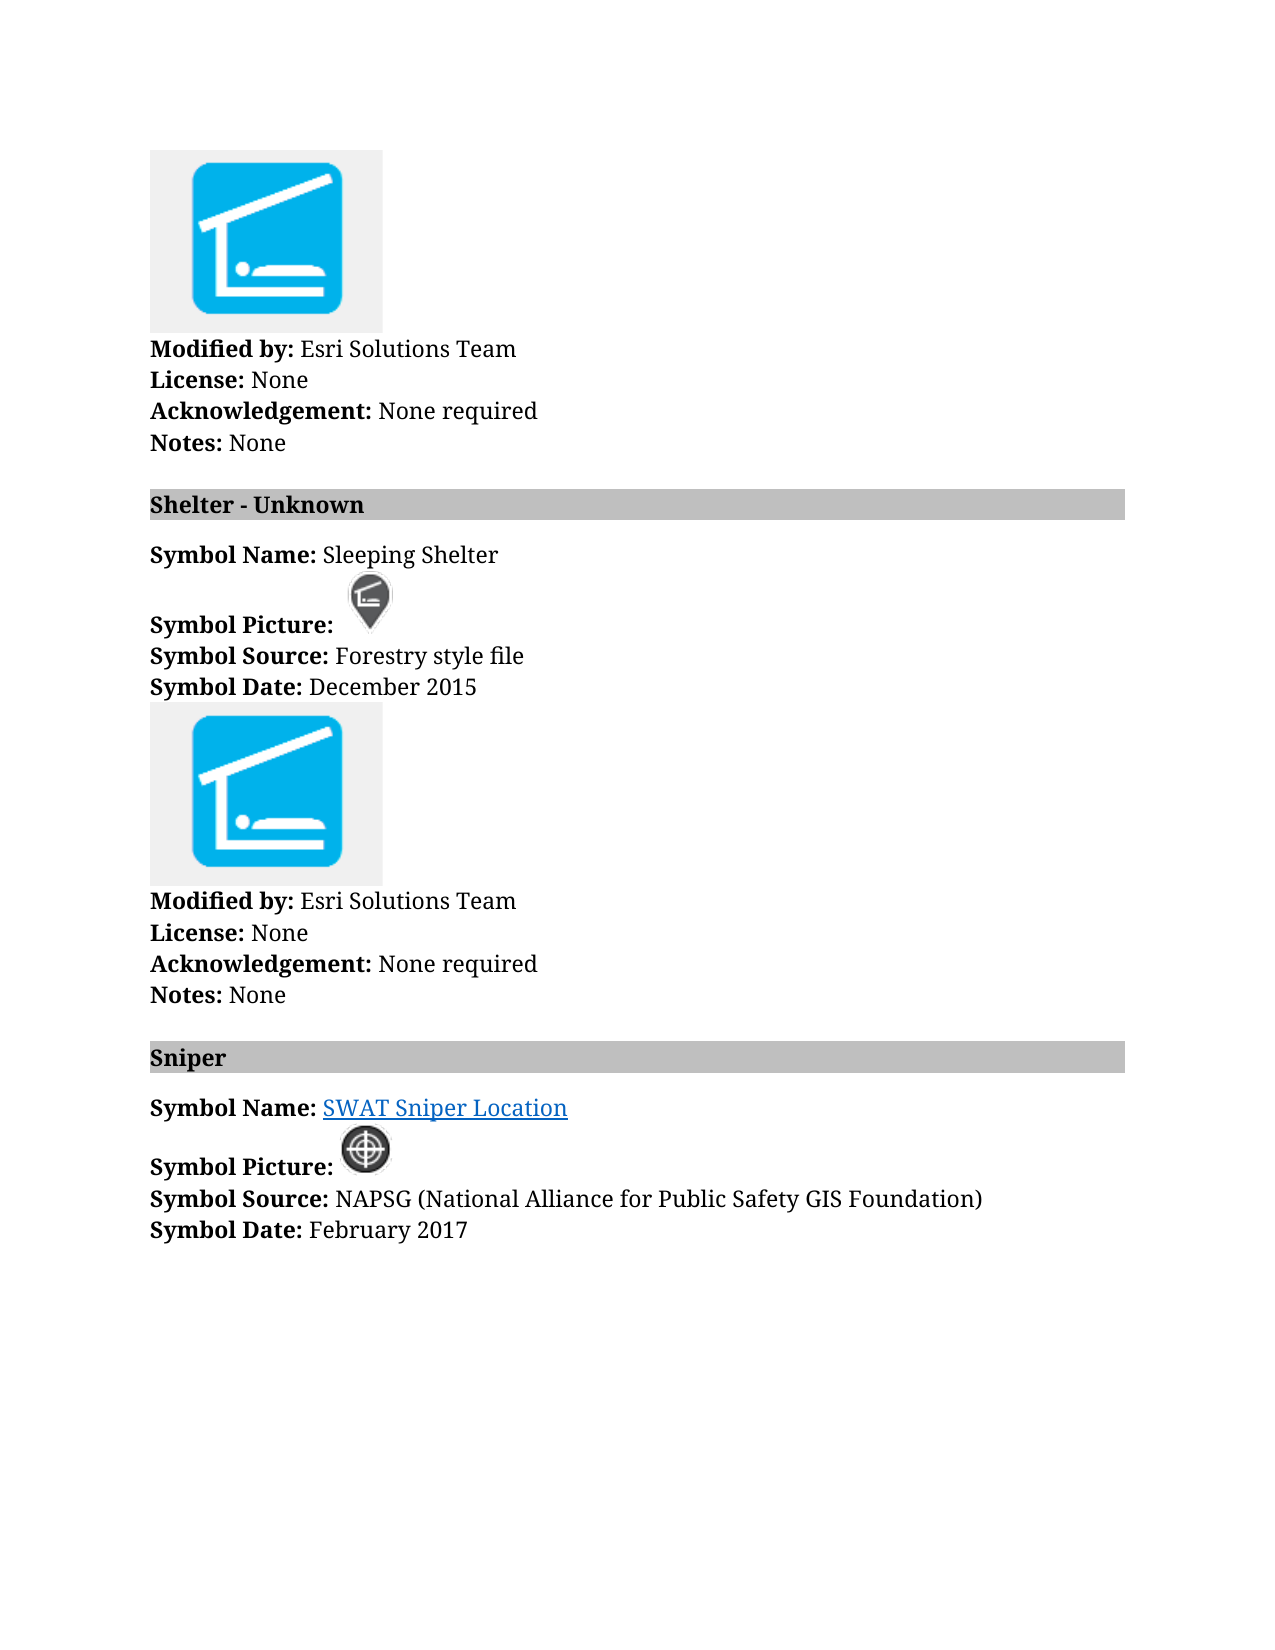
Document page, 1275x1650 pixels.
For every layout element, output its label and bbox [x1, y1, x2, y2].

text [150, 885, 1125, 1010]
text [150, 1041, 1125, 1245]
picture [150, 150, 383, 333]
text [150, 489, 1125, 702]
picture [339, 570, 402, 634]
picture [150, 702, 383, 886]
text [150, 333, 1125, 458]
picture [339, 1123, 393, 1176]
